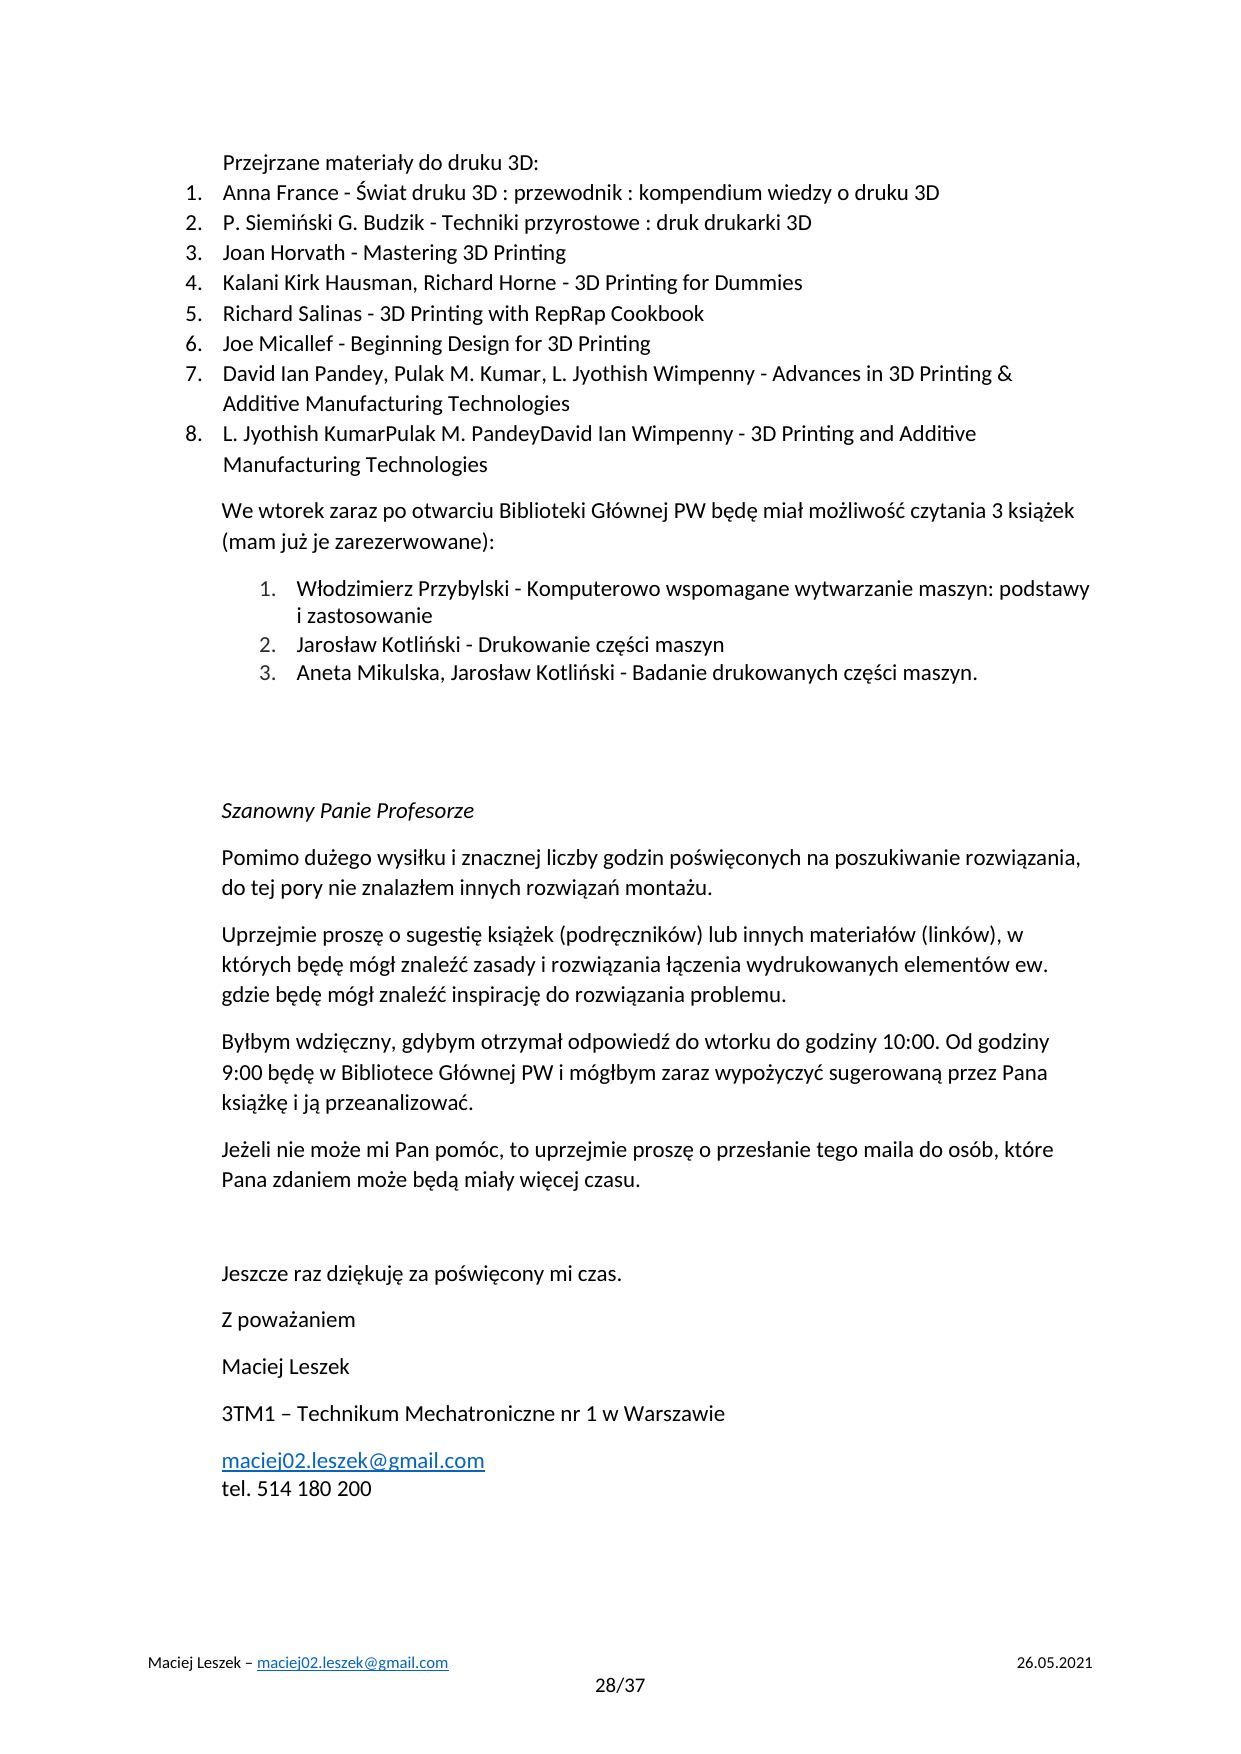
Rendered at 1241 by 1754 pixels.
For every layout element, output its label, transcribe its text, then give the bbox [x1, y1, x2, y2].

text 3TM1 – Technikum Mechatroniczne nr 1 w Warszawie [221, 1399, 1093, 1427]
list Joan Horvath - Mastering 3D Printing [185, 238, 1093, 266]
list Włodzimierz Przybylski - Komputerowo wspomagane wytwarzanie maszyn: podstawy i zastosowanie [259, 574, 1093, 630]
list David Ian Pandey, Pulak M. Kumar, L. Jyothish Wimpenny - Advances in 3D Printing & Additive Manufacturing Technologies [185, 359, 1093, 417]
text Jeszcze raz dziękuję za poświęcony mi czas. [221, 1259, 1093, 1287]
text tel. 514 180 200 [221, 1474, 1093, 1502]
text Maciej Leszek [221, 1352, 1093, 1380]
text Szanowny Panie Profesorze [221, 796, 1093, 824]
list Aneta Mikulska, Jarosław Kotliński - Badanie drukowanych części maszyn. [259, 658, 1093, 686]
text Z poważaniem [221, 1306, 1093, 1333]
list Jarosław Kotliński - Drukowanie części maszyn [259, 630, 1093, 658]
list Anna France - Świat druku 3D : przewodnik : kompendium wiedzy o druku 3D [185, 178, 1093, 206]
text We wtorek zaraz po otwarciu Biblioteki Głównej PW będę miał możliwość czytania 3 książek (mam już je zarezerwowane): [221, 497, 1093, 555]
list L. Jyothish KumarPulak M. PandeyDavid Ian Wimpenny - 3D Printing and Additive Manufacturing Technologies [185, 419, 1093, 478]
text Jeżeli nie może mi Pan pomóc, to uprzejmie proszę o przesłanie tego maila do osób, które Pana zdaniem może będą miały więcej czasu. [221, 1135, 1093, 1193]
list Joe Micallef - Beginning Design for 3D Printing [185, 329, 1093, 357]
text Byłbym wdzięczny, gdybym otrzymał odpowiedź do wtorku do godziny 10:00. Od godziny 9:00 będę w Bibliotece Głównej PW i mógłbym zaraz wypożyczyć sugerowaną przez Pana książkę i ją przeanalizować. [221, 1027, 1093, 1116]
text Uprzejmie proszę o sugestię książek (podręczników) lub innych materiałów (linków), w których będę mógł znaleźć zasady i rozwiązania łączenia wydrukowanych elementów ew. gdzie będę mógł znaleźć inspirację do rozwiązania problemu. [221, 920, 1093, 1008]
list Przejrzane materiały do druku 3D: [223, 148, 1093, 176]
text Pomimo dużego wysiłku i znacznej liczby godzin poświęconych na poszukiwanie rozwiązania, do tej pory nie znalazłem innych rozwiązań montażu. [221, 843, 1093, 901]
list P. Siemiński G. Budzik - Techniki przyrostowe : druk drukarki 3D [185, 208, 1093, 236]
list Kalani Kirk Hausman, Richard Horne - 3D Printing for Dummies [185, 268, 1093, 296]
text maciej02.leszek@gmail.com [221, 1446, 1093, 1474]
list Richard Salinas - 3D Printing with RepRap Cookbook [185, 299, 1093, 327]
